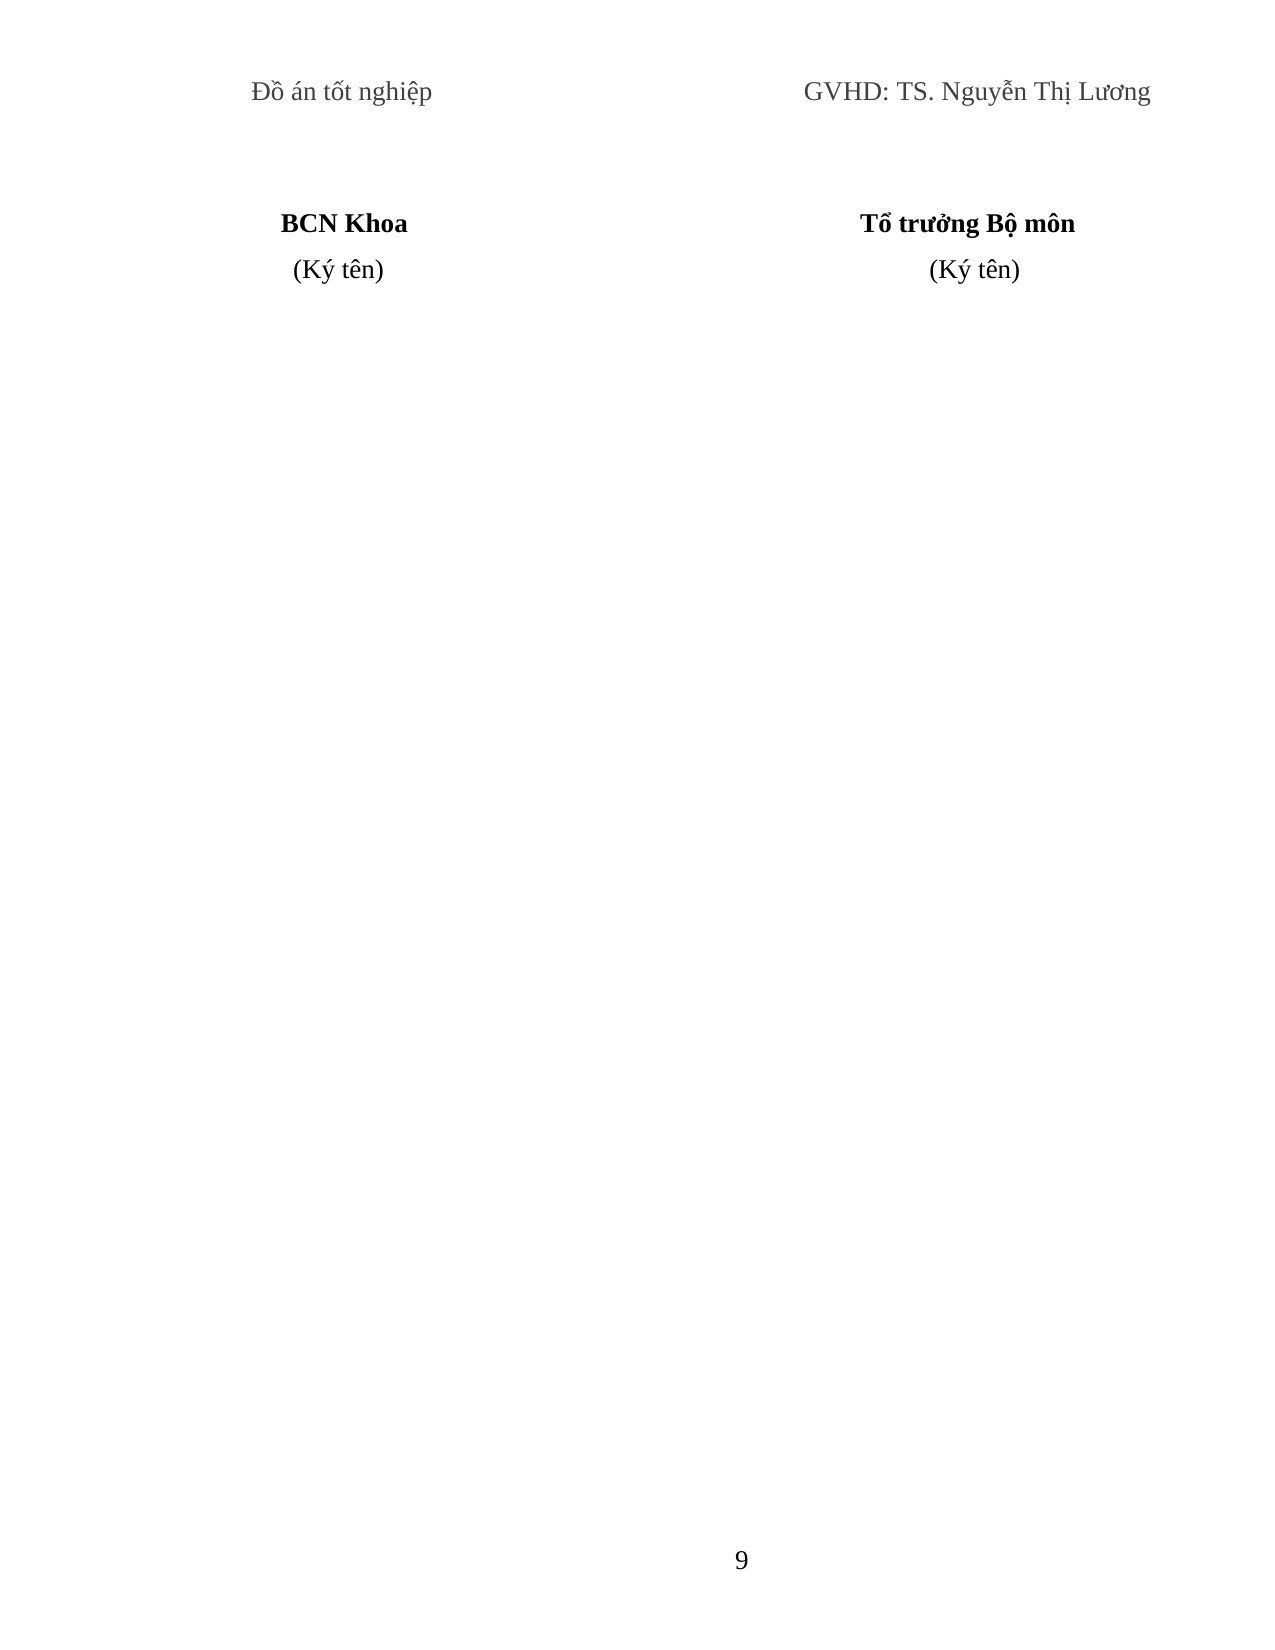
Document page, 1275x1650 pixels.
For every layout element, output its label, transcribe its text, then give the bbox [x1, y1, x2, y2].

text BCN Khoa Tổ trưởng Bộ môn [251, 207, 1069, 238]
text (Ký tên) (Ký tên) [251, 254, 1069, 285]
